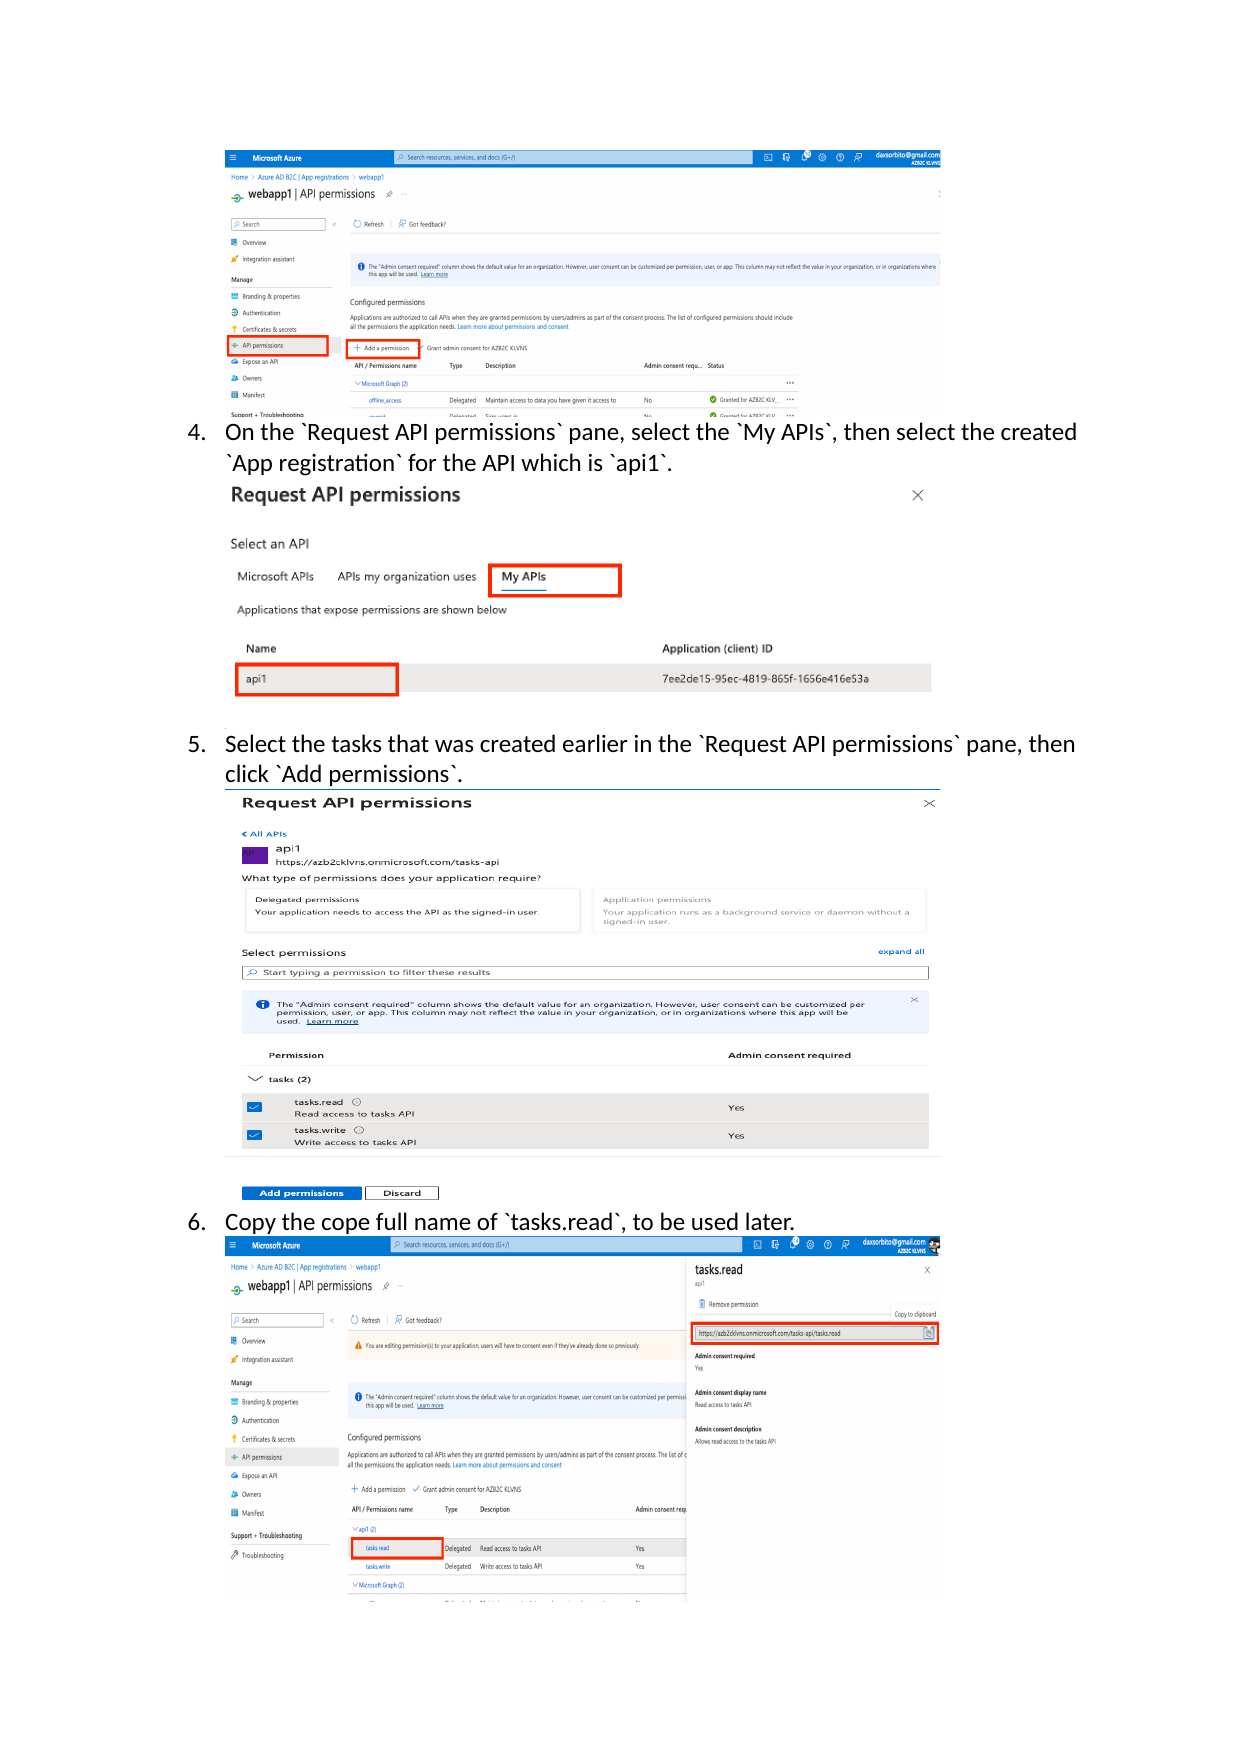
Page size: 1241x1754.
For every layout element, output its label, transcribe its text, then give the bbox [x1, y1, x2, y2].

list On the `Request API permissions` pane, select the `My APIs`, then select the created `App registration` for the API which is `api1`. [187, 416, 1090, 477]
picture [225, 789, 941, 1206]
picture [225, 150, 941, 417]
list Copy the cope full name of `tasks.read`, to be used later. [187, 1206, 1090, 1236]
list Select the tasks that was created earlier in the `Request API permissions` pane, then click `Add permissions`. [187, 728, 1090, 789]
picture [225, 477, 941, 729]
picture [225, 1236, 941, 1602]
